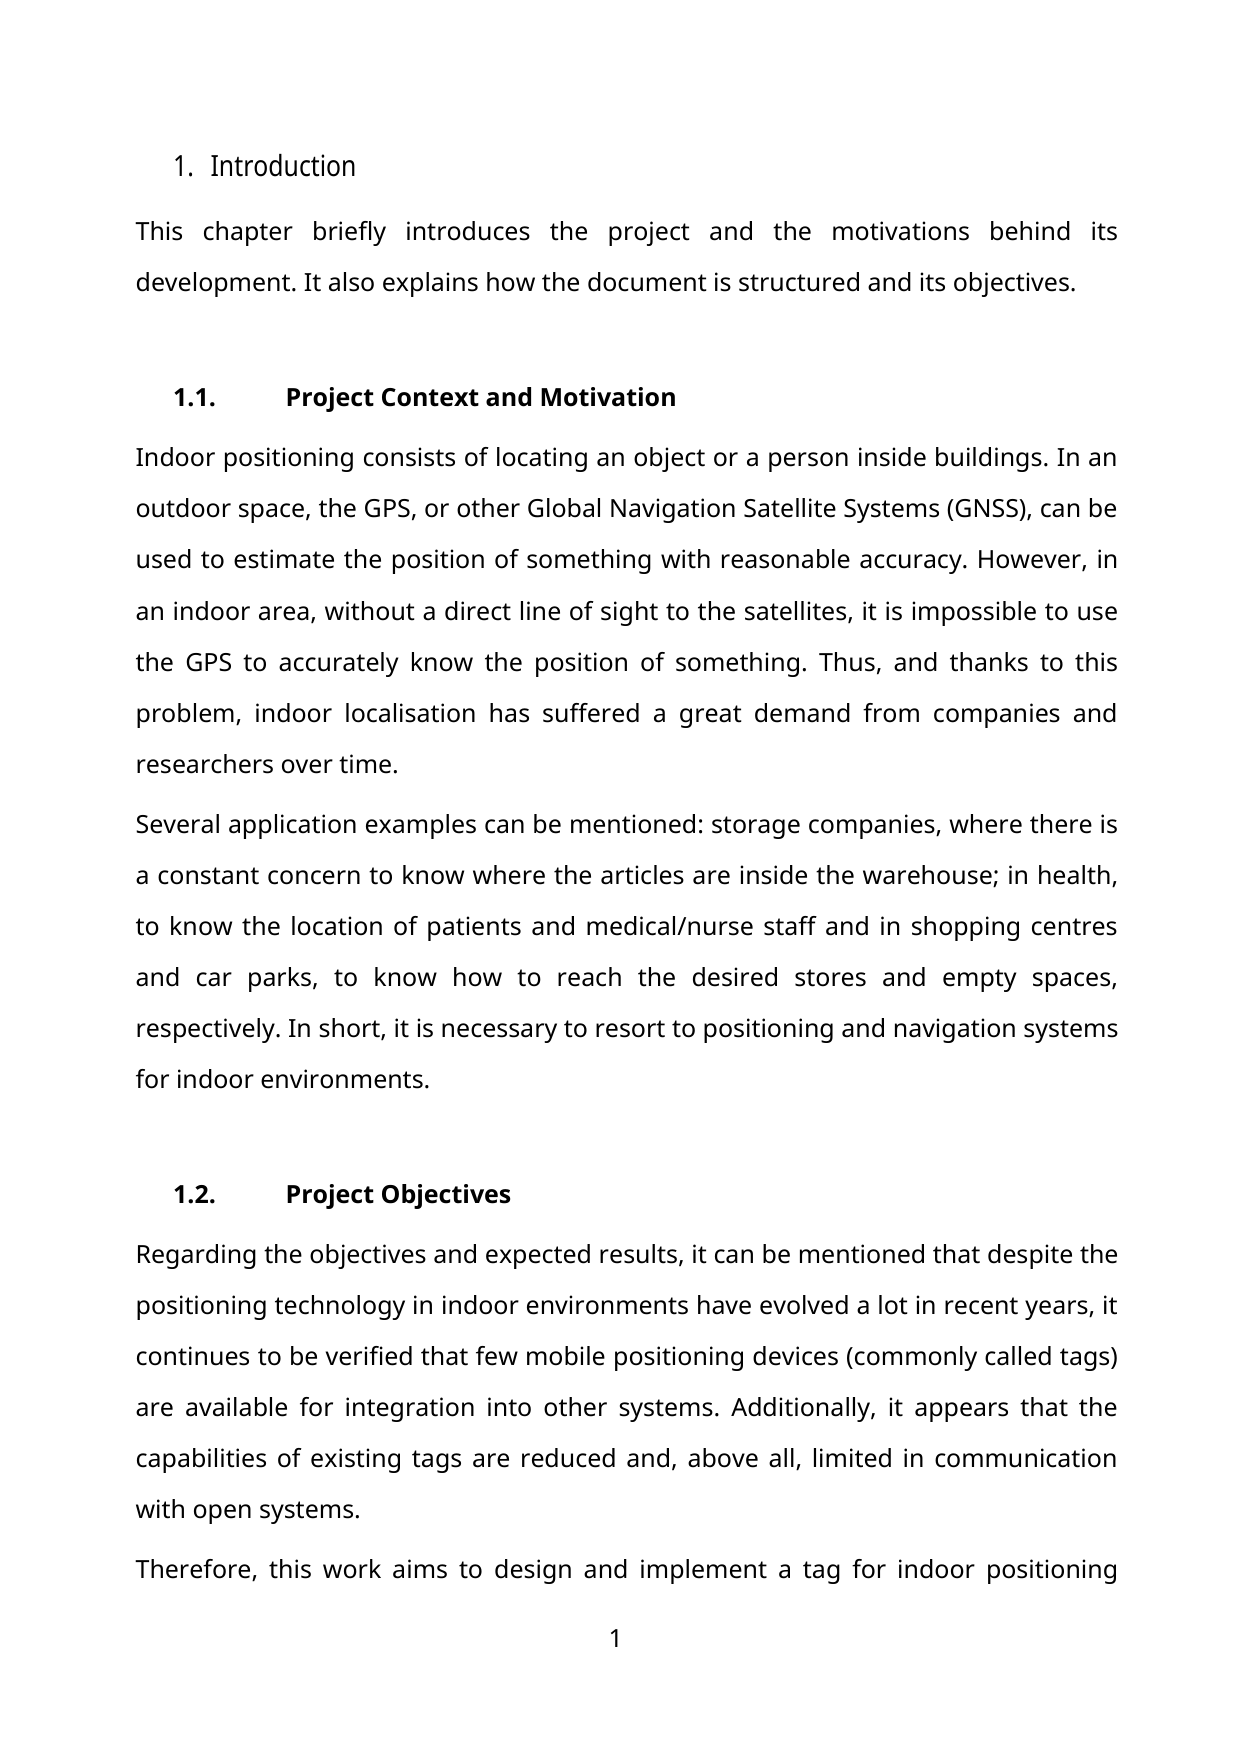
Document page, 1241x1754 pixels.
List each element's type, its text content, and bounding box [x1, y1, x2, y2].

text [135, 1552, 1119, 1586]
text Regarding the objectives and expected results, it can be mentioned that despite the positioning technology in indoor environments have evolved a lot in recent years, it continues to be verified that few mobile positioning devices (commonly called tags) are available for integration into other systems. Additionally, it appears that the capabilities of existing tags are reduced and, above all, limited in communication with open systems. [135, 1237, 1119, 1526]
subtitle Introduction [173, 145, 1119, 185]
text Several application examples can be mentioned: storage companies, where there is a constant concern to know where the articles are inside the warehouse; in health, to know the location of patients and medical/nurse staff and in shopping centres and car parks, to know how to reach the desired stores and empty spaces, respectively. In short, it is necessary to resort to positioning and navigation systems for indoor environments. [135, 806, 1119, 1096]
subtitle Project Objectives [173, 1177, 1119, 1211]
subtitle Project Context and Motivation [173, 380, 1119, 414]
text Indoor positioning consists of locating an object or a person inside buildings. In an outdoor space, the GPS, or other Global Navigation Satellite Systems (GNSS), can be used to estimate the position of something with reasonable accuracy. However, in an indoor area, without a direct line of sight to the satellites, it is impossible to use the GPS to accurately know the position of something. Thus, and thanks to this problem, indoor localisation has suffered a great demand from companies and researchers over time. [135, 440, 1119, 780]
text This chapter briefly introduces the project and the motivations behind its development. It also explains how the document is structured and its objectives. [135, 214, 1119, 299]
